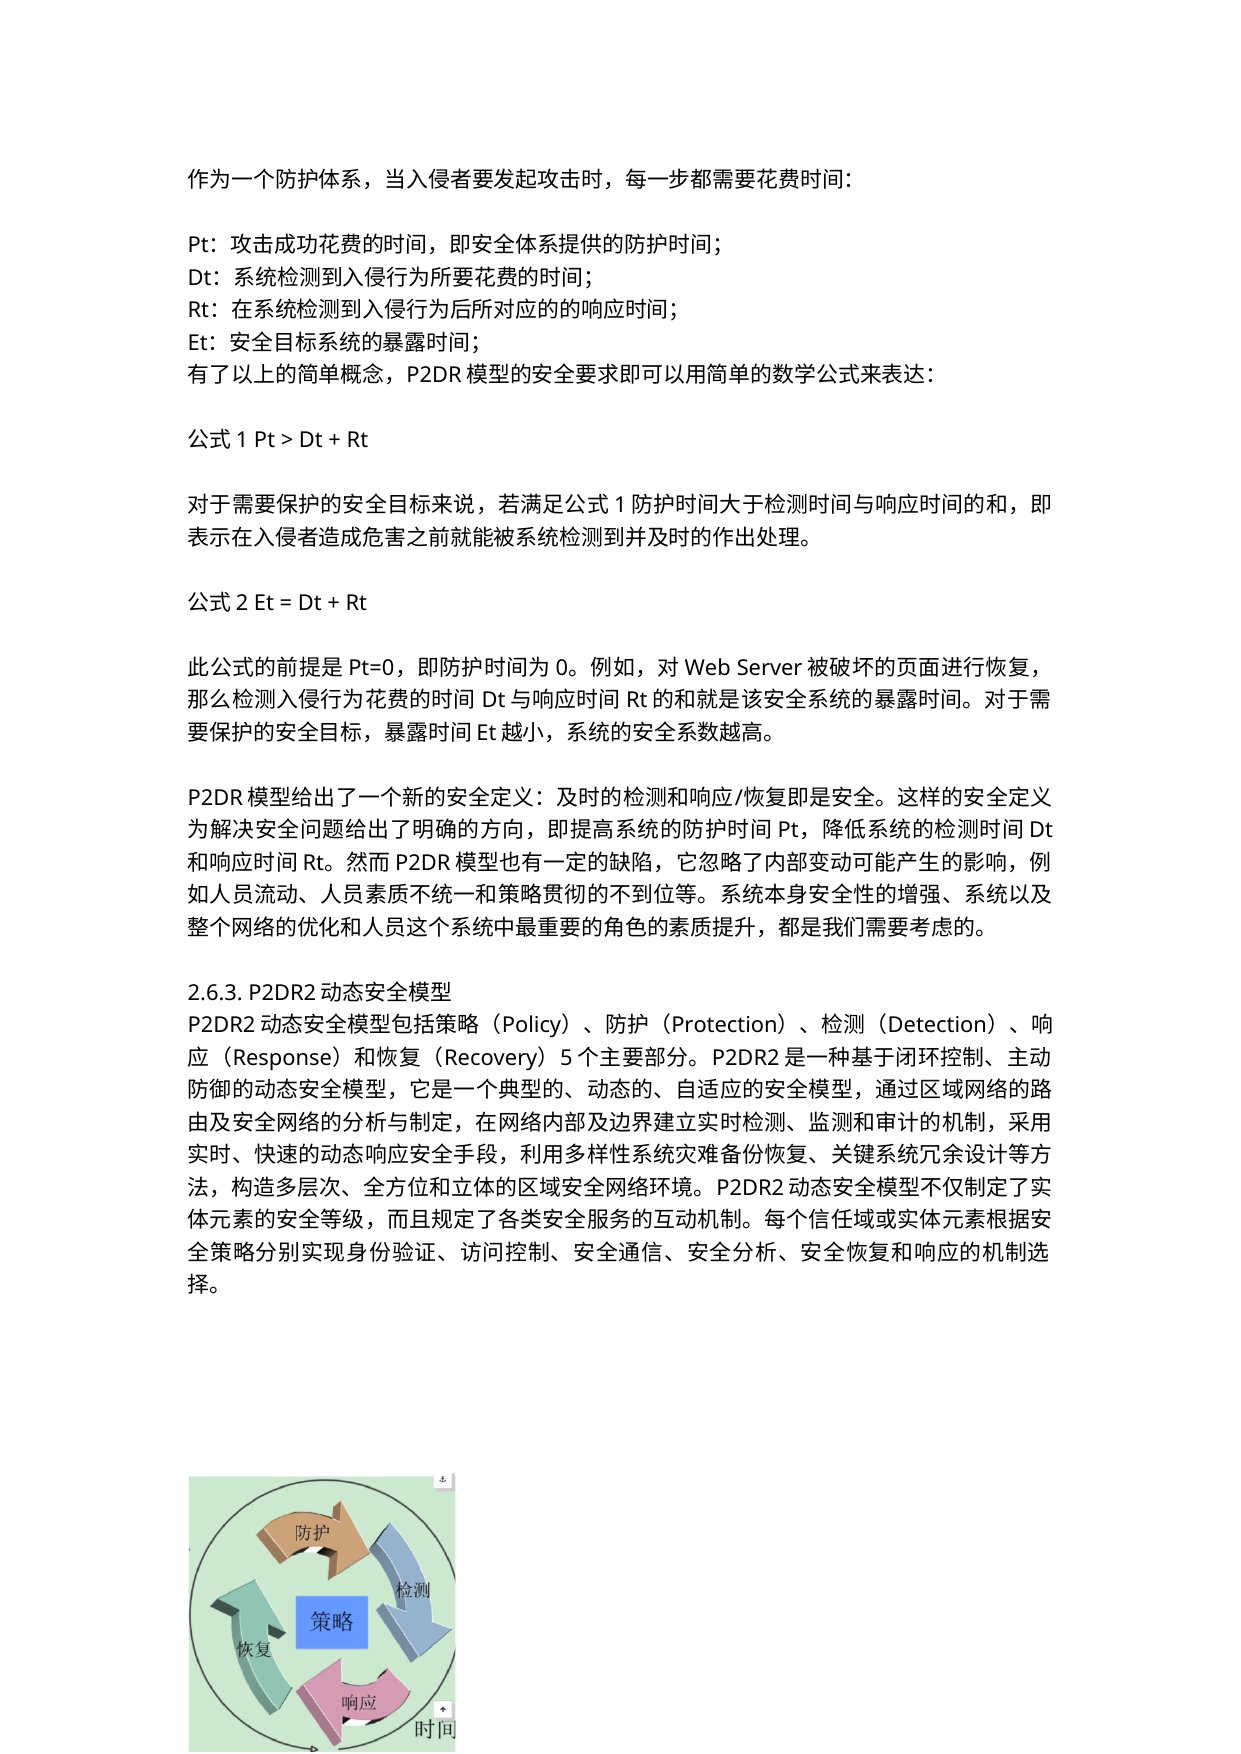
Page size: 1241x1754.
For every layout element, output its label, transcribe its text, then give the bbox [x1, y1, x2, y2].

text 此公式的前提是Pt=0，即防护时间为0。例如，对Web Server被破坏的页面进行恢复，那么检测入侵行为花费的时间Dt与响应时间Rt的和就是该安全系统的暴露时间。对于需要保护的安全目标，暴露时间Et越小，系统的安全系数越高。 [187, 649, 1053, 747]
text Rt：在系统检测到入侵行为后所对应的的响应时间； [187, 292, 1053, 324]
text 有了以上的简单概念，P2DR模型的安全要求即可以用简单的数学公式来表达： [187, 357, 1053, 389]
text P2DR2动态安全模型包括策略（Policy）、防护（Protection）、检测（Detection）、响应（Response）和恢复（Recovery）5个主要部分。P2DR2是一种基于闭环控制、主动防御的动态安全模型，它是一个典型的、动态的、自适应的安全模型，通过区域网络的路由及安全网络的分析与制定，在网络内部及边界建立实时检测、监测和审计的机制，采用实时、快速的动态响应安全手段，利用多样性系统灾难备份恢复、关键系统冗余设计等方法，构造多层次、全方位和立体的区域安全网络环境。P2DR2动态安全模型不仅制定了实体元素的安全等级，而且规定了各类安全服务的互动机制。每个信任域或实体元素根据安全策略分别实现身份验证、访问控制、安全通信、安全分析、安全恢复和响应的机制选择。 [187, 1007, 1053, 1299]
text P2DR模型给出了一个新的安全定义：及时的检测和响应/恢复即是安全。这样的安全定义为解决安全问题给出了明确的方向，即提高系统的防护时间Pt，降低系统的检测时间Dt和响应时间Rt。然而P2DR模型也有一定的缺陷，它忽略了内部变动可能产生的影响，例如人员流动、人员素质不统一和策略贯彻的不到位等。系统本身安全性的增强、系统以及整个网络的优化和人员这个系统中最重要的角色的素质提升，都是我们需要考虑的。 [187, 779, 1053, 942]
picture [186, 1473, 456, 1752]
text Pt：攻击成功花费的时间，即安全体系提供的防护时间； [187, 227, 1053, 259]
text 2.6.3. P2DR2动态安全模型 [187, 974, 1053, 1007]
text 对于需要保护的安全目标来说，若满足公式1防护时间大于检测时间与响应时间的和，即表示在入侵者造成危害之前就能被系统检测到并及时的作出处理。 [187, 487, 1053, 552]
text 公式1 Pt > Dt + Rt [187, 422, 1053, 454]
text 作为一个防护体系，当入侵者要发起攻击时，每一步都需要花费时间： [187, 162, 1053, 194]
text Et：安全目标系统的暴露时间； [187, 324, 1053, 357]
text Dt：系统检测到入侵行为所要花费的时间； [187, 259, 1053, 292]
text 公式2 Et = Dt + Rt [187, 584, 1053, 617]
